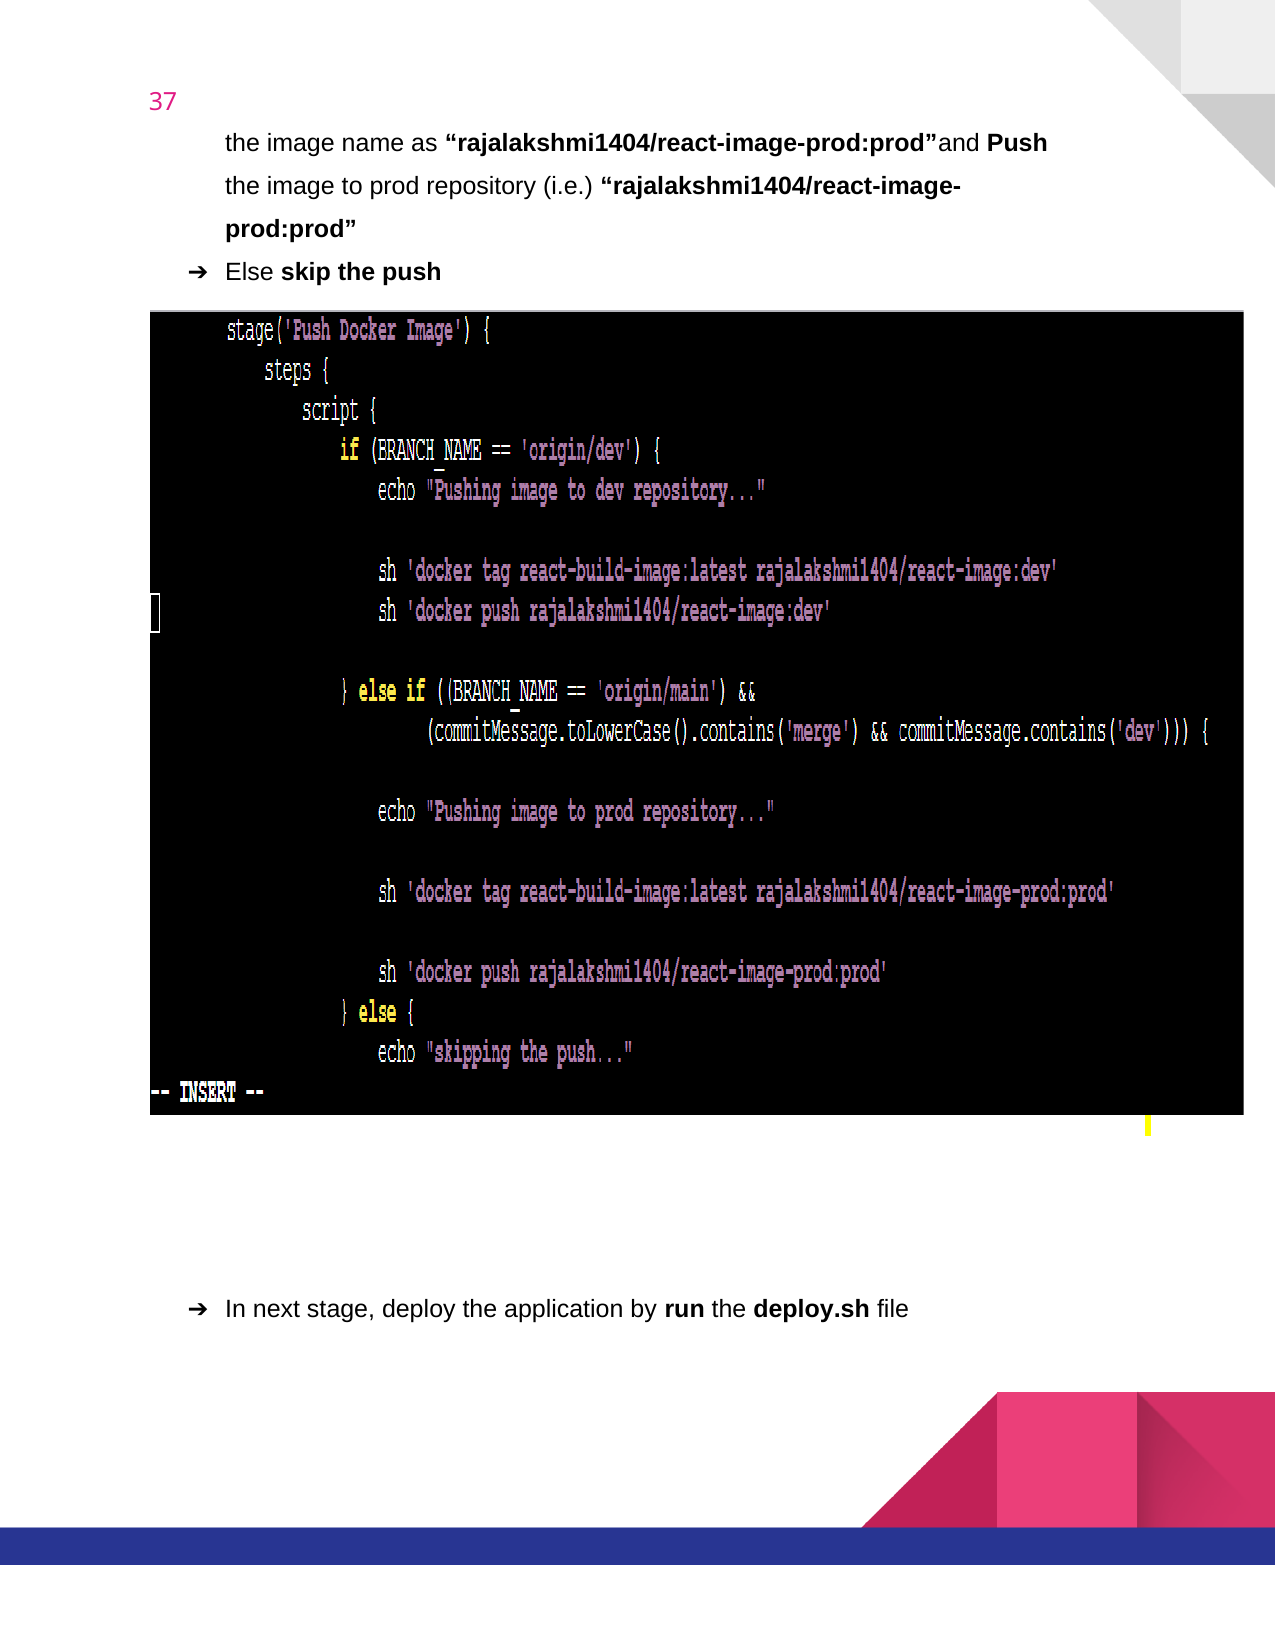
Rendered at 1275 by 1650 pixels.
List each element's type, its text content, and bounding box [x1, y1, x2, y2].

picture [1087, 0, 1275, 188]
picture [150, 300, 1244, 1160]
list Else skip the push [187, 257, 1125, 286]
list In next stage, deploy the application by run the deploy.sh file [187, 1293, 1125, 1322]
picture [0, 1390, 1275, 1565]
